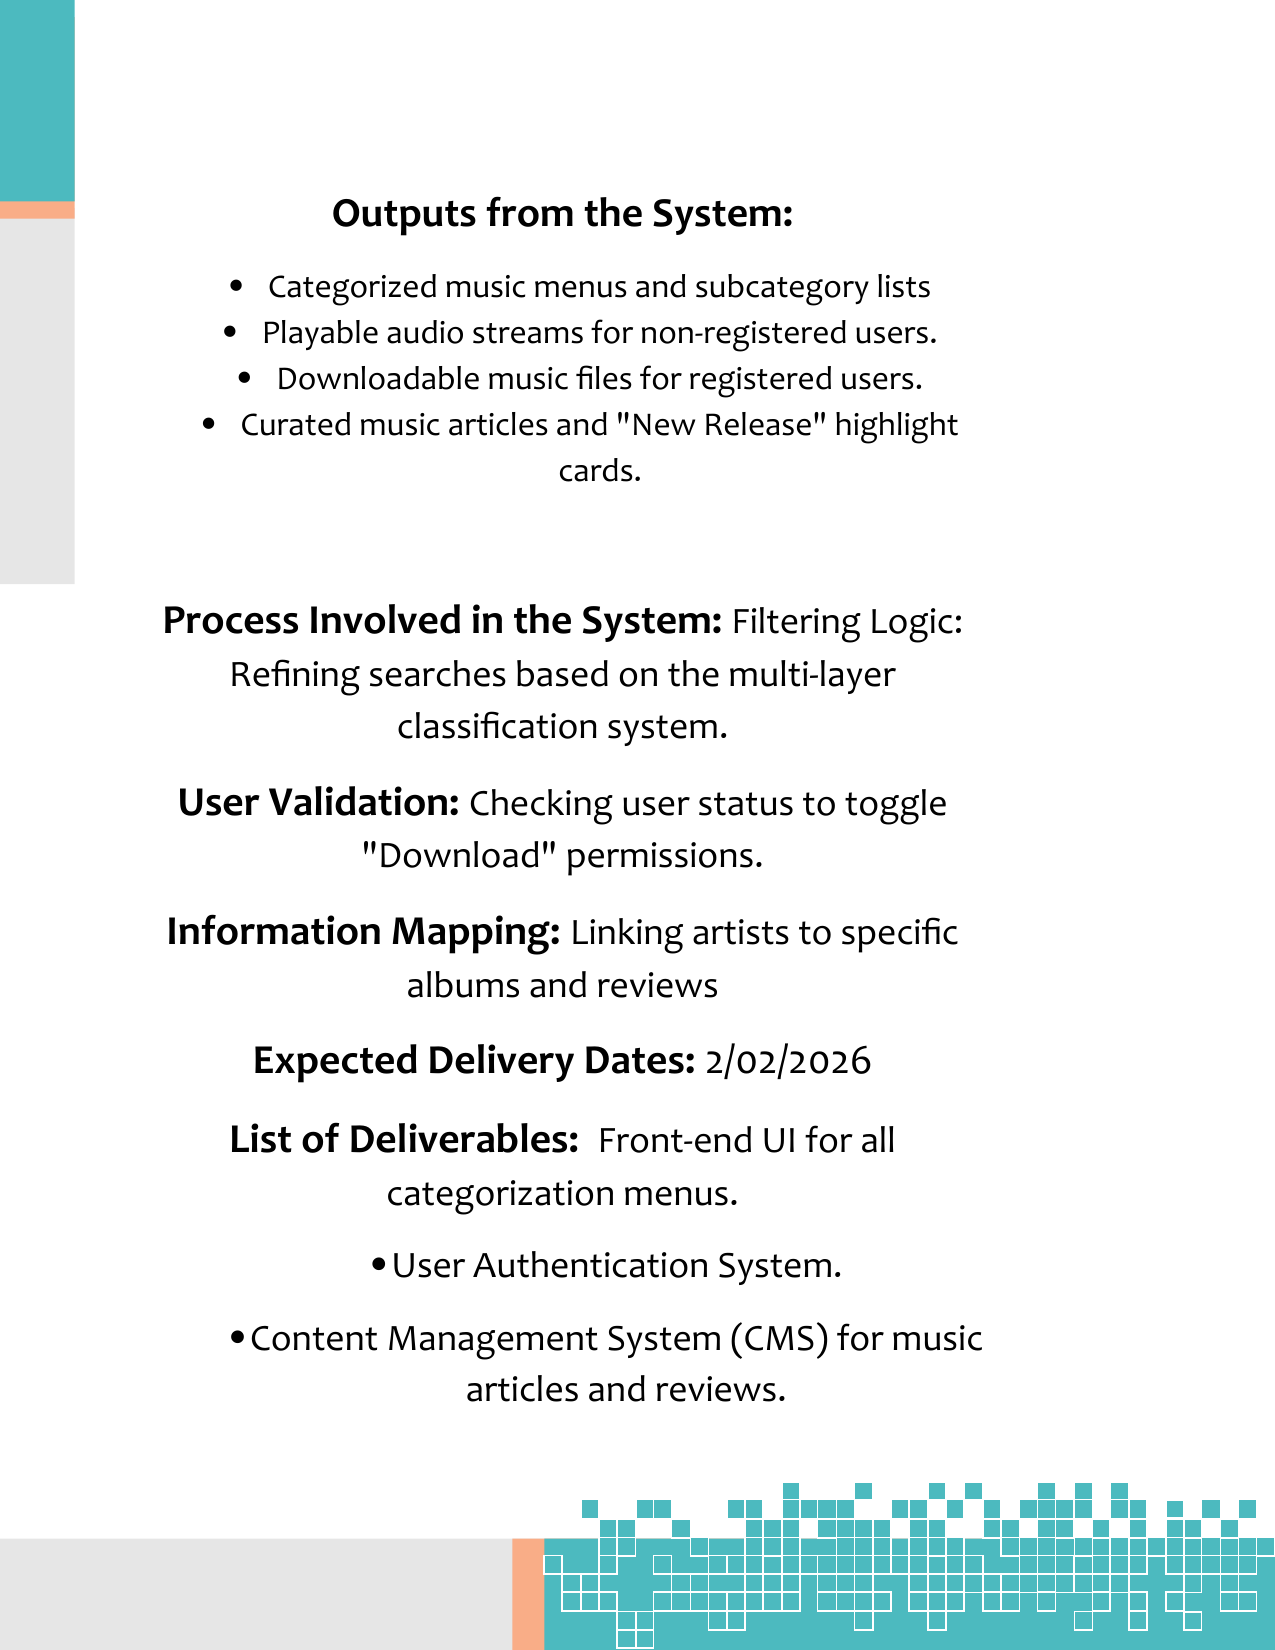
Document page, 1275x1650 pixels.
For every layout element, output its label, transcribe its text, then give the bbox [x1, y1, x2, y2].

list User Authentication System. [225, 1242, 990, 1288]
text Expected Delivery Dates: 2/02/2026 [150, 1034, 975, 1085]
text Information Mapping: Linking artists to specific albums and reviews [150, 905, 975, 1008]
text User Validation: Checking user status to toggle "Download" permissions. [150, 776, 975, 878]
text List of Deliverables: Front-end UI for all categorization menus. [150, 1113, 975, 1215]
text Outputs from the System: [150, 187, 975, 238]
list Playable audio streams for non-registered users. [187, 312, 975, 352]
list Downloadable music files for registered users. [187, 358, 975, 398]
list Content Management System (CMS) for music articles and reviews. [225, 1314, 990, 1412]
list Categorized music menus and subcategory lists [187, 266, 975, 306]
text Process Involved in the System: Filtering Logic: Refining searches based on the multi-layer classification system. [150, 594, 975, 749]
list Curated music articles and "New Release" highlight cards. [187, 403, 975, 490]
